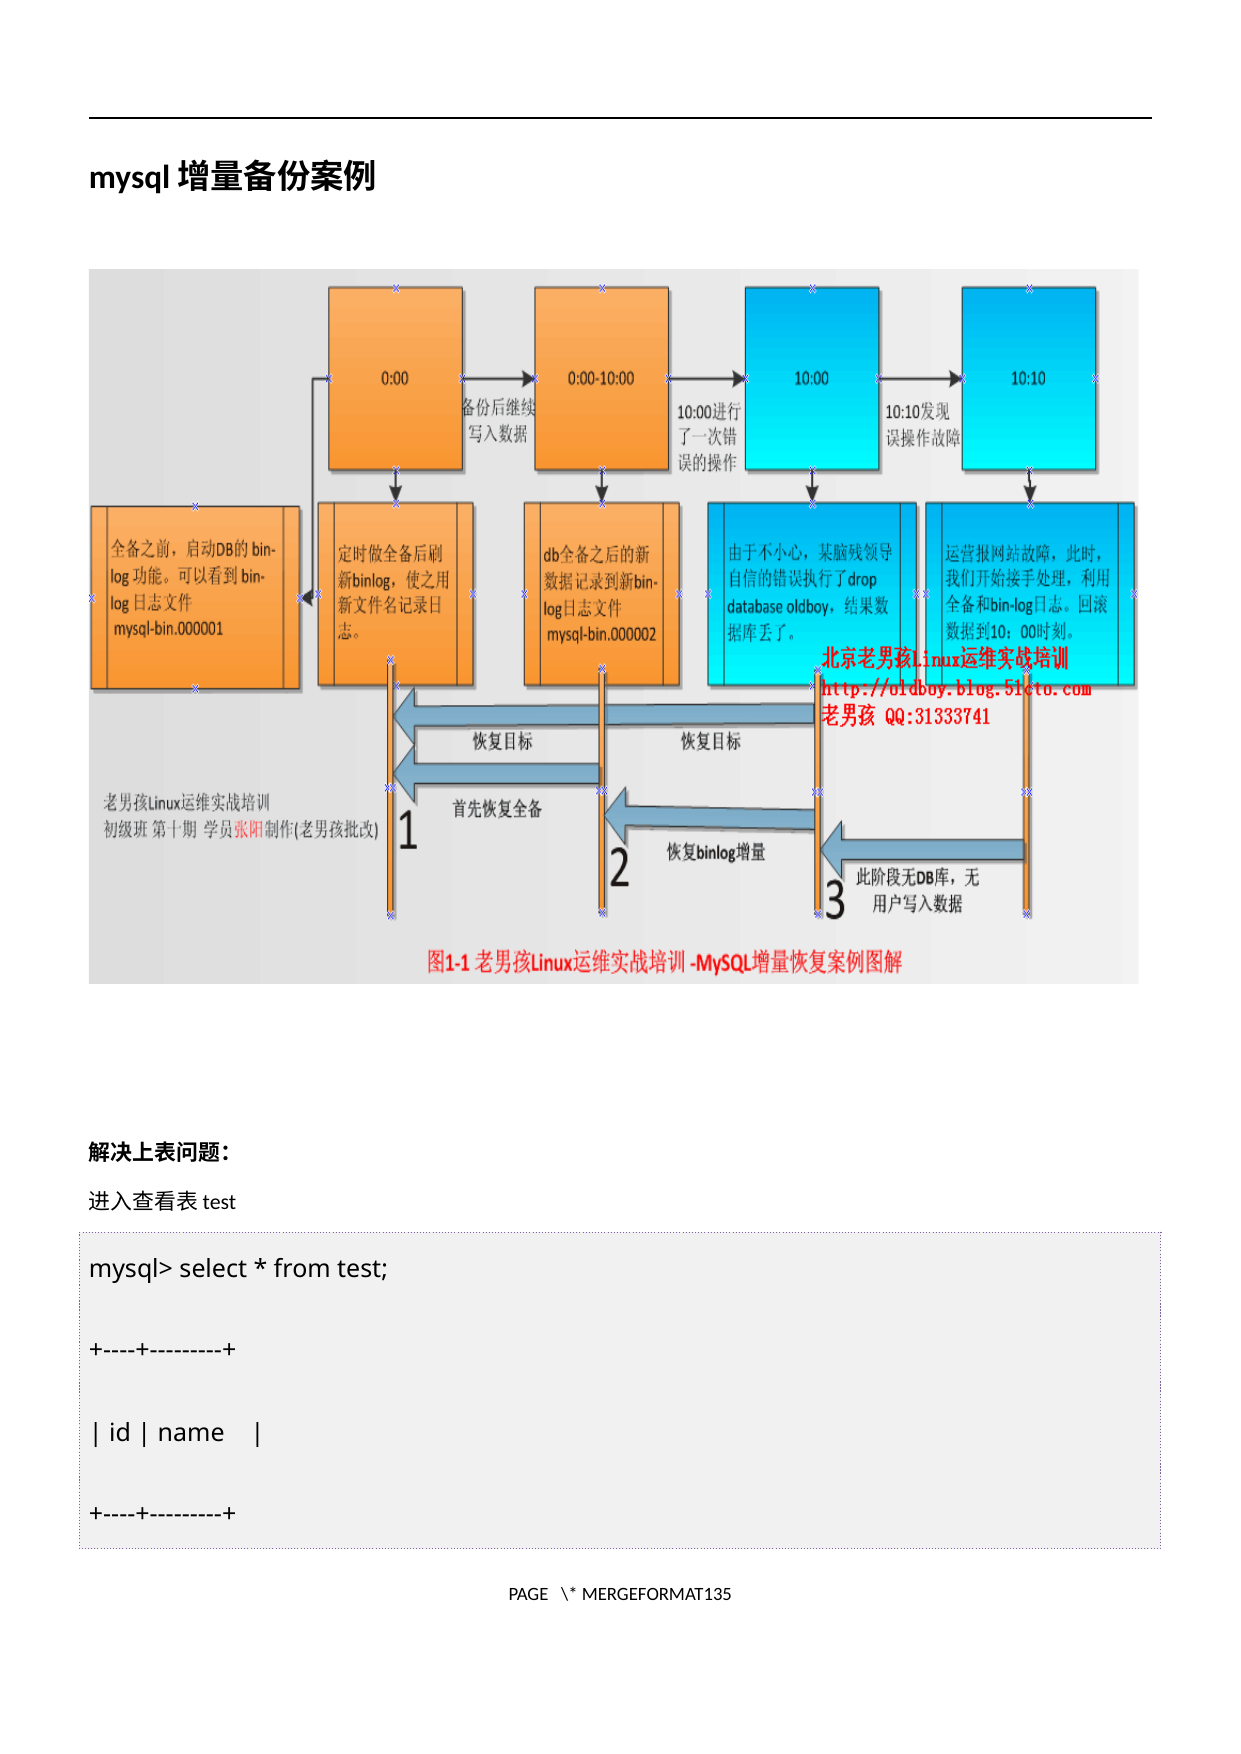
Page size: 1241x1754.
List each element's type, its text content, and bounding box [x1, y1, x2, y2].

text | id | name | [79, 1396, 1161, 1464]
text +----+---------+ [79, 1314, 1161, 1382]
picture [88, 269, 1139, 984]
text 进入查看表test [89, 1183, 1152, 1216]
text 解决上表问题： [89, 1135, 1152, 1167]
subtitle mysql增量备份案例 [89, 142, 1152, 207]
text mysql> select * from test; [79, 1232, 1161, 1300]
text +----+---------+ [79, 1478, 1161, 1549]
